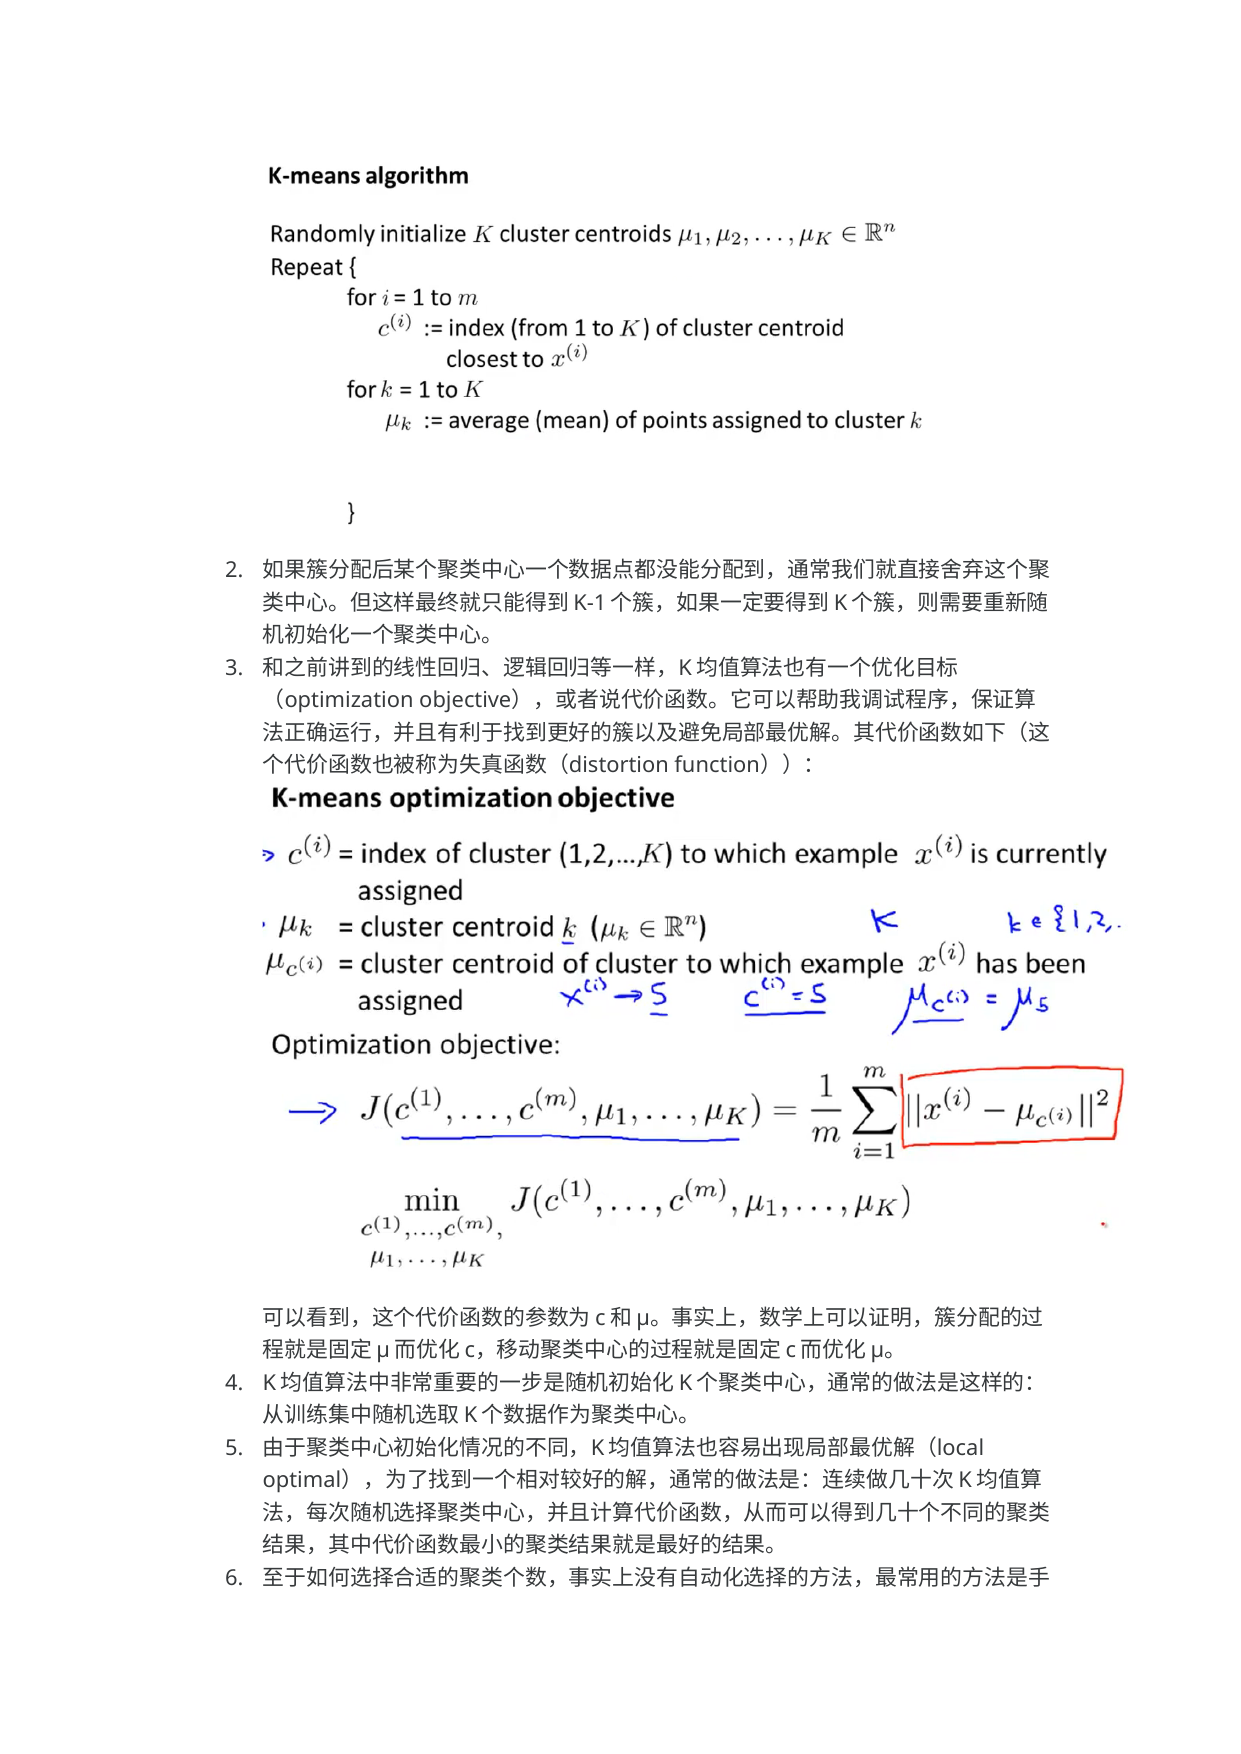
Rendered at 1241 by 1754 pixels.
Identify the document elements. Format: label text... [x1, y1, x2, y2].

picture [262, 779, 1128, 1272]
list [225, 162, 1053, 552]
list 如果簇分配后某个聚类中心一个数据点都没能分配到，通常我们就直接舍弃这个聚类中心。但这样最终就只能得到K-1个簇，如果一定要得到K个簇，则需要重新随机初始化一个聚类中心。 [225, 552, 1053, 649]
list 可以看到，这个代价函数的参数为c和μ。事实上，数学上可以证明，簇分配的过程就是固定μ而优化c，移动聚类中心的过程就是固定c而优化μ。 [262, 1299, 1053, 1364]
picture [262, 162, 931, 534]
list 由于聚类中心初始化情况的不同，K均值算法也容易出现局部最优解（local optimal），为了找到一个相对较好的解，通常的做法是：连续做几十次K均值算法，每次随机选择聚类中心，并且计算代价函数，从而可以得到几十个不同的聚类结果，其中代价函数最小的聚类结果就是最好的结果。 [225, 1429, 1053, 1559]
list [225, 1559, 1053, 1592]
list K均值算法中非常重要的一步是随机初始化K个聚类中心，通常的做法是这样的：从训练集中随机选取K个数据作为聚类中心。 [225, 1364, 1053, 1429]
